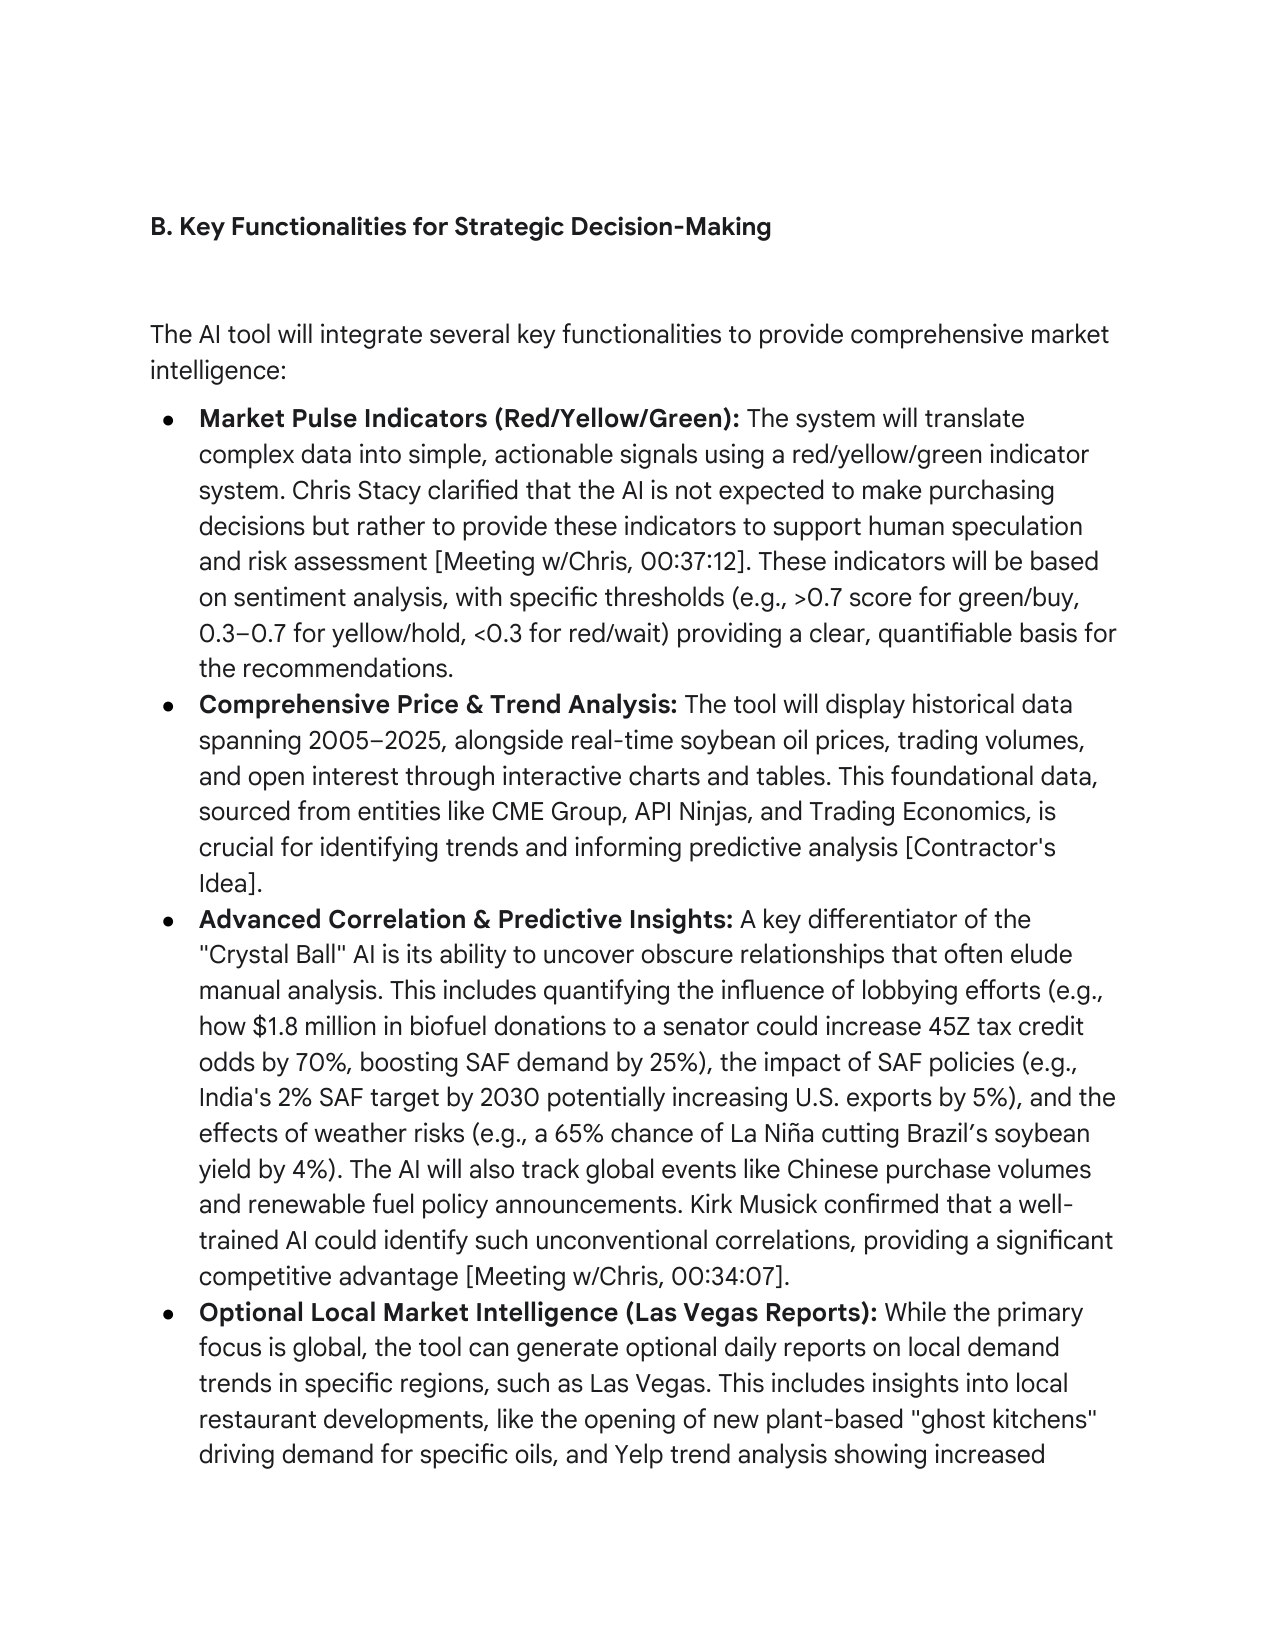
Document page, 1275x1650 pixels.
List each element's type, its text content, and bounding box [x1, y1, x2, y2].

list Comprehensive Price & Trend Analysis: The tool will display historical data spanning 2005–2025, alongside real-time soybean oil prices, trading volumes, and open interest through interactive charts and tables. This foundational data, sourced from entities like CME Group, API Ninjas, and Trading Economics, is crucial for identifying trends and informing predictive analysis [Contractor's Idea]. [161, 689, 1125, 899]
list Advanced Correlation & Predictive Insights: A key differentiator of the "Crystal Ball" AI is its ability to uncover obscure relationships that often elude manual analysis. This includes quantifying the influence of lobbying efforts (e.g., how $1.8 million in biofuel donations to a senator could increase 45Z tax credit odds by 70%, boosting SAF demand by 25%), the impact of SAF policies (e.g., India's 2% SAF target by 2030 potentially increasing U.S. exports by 5%), and the effects of weather risks (e.g., a 65% chance of La Niña cutting Brazil’s soybean yield by 4%). The AI will also track global events like Chinese purchase volumes and renewable fuel policy announcements. Kirk Musick confirmed that a well-trained AI could identify such unconventional correlations, providing a significant competitive advantage [Meeting w/Chris, 00:34:07]. [161, 904, 1125, 1292]
list Market Pulse Indicators (Red/Yellow/Green): The system will translate complex data into simple, actionable signals using a red/yellow/green indicator system. Chris Stacy clarified that the AI is not expected to make purchasing decisions but rather to provide these indicators to support human speculation and risk assessment [Meeting w/Chris, 00:37:12]. These indicators will be based on sentiment analysis, with specific thresholds (e.g., >0.7 score for green/buy, 0.3–0.7 for yellow/hold, <0.3 for red/wait) providing a clear, quantifiable basis for the recommendations. [161, 404, 1125, 685]
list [161, 1297, 1125, 1471]
subtitle B. Key Functionalities for Strategic Decision-Making [150, 211, 1125, 242]
text The AI tool will integrate several key functionalities to provide comprehensive market intelligence: [150, 320, 1125, 387]
